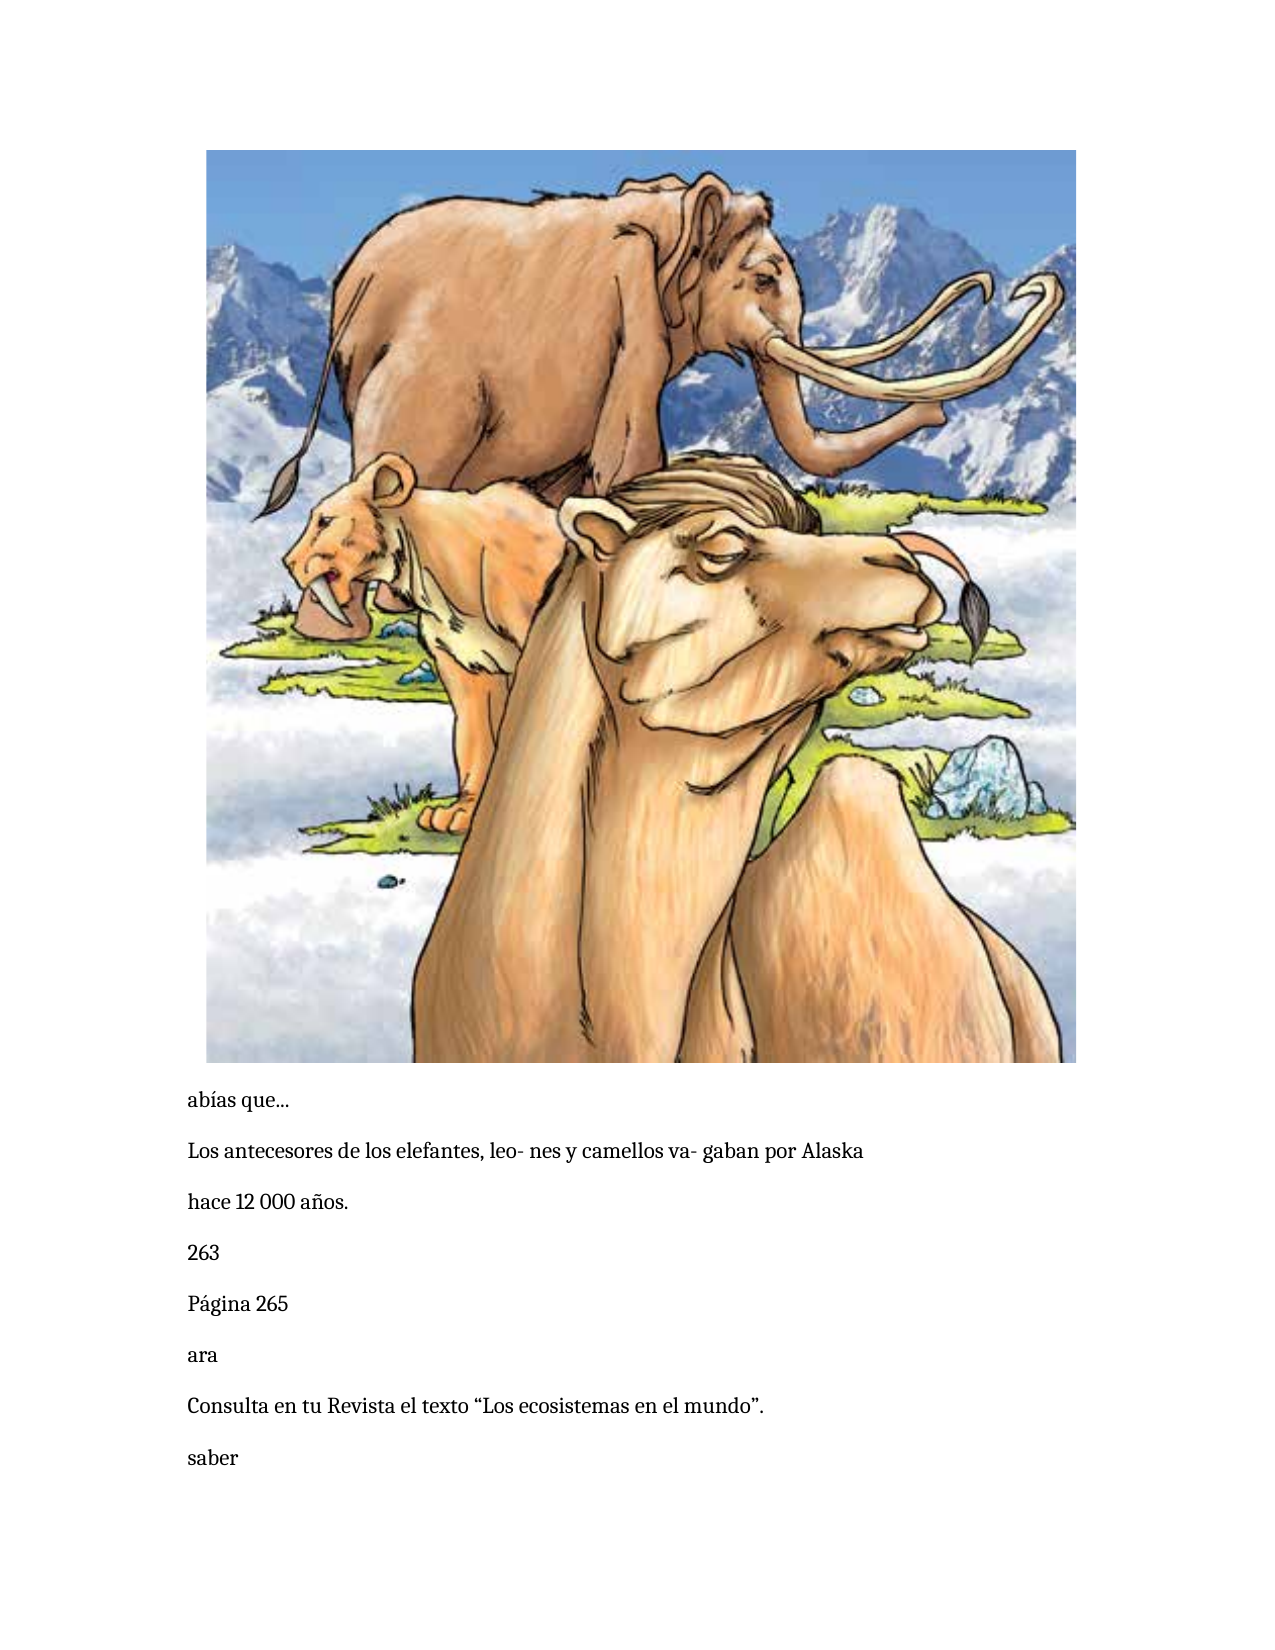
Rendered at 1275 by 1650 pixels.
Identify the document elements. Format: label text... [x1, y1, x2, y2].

text hace 12 000 años. [187, 1189, 1087, 1216]
text abías que... [187, 1087, 1087, 1113]
text 263 [187, 1240, 1087, 1267]
text ara [187, 1342, 1087, 1369]
text Consulta en tu Revista el texto “Los ecosistemas en el mundo”. [187, 1393, 1087, 1420]
picture [206, 150, 1077, 1063]
text Los antecesores de los elefantes, leo- nes y camellos va- gaban por Alaska [187, 1138, 1087, 1164]
text saber [187, 1444, 1087, 1471]
text Página 265 [187, 1291, 1087, 1318]
